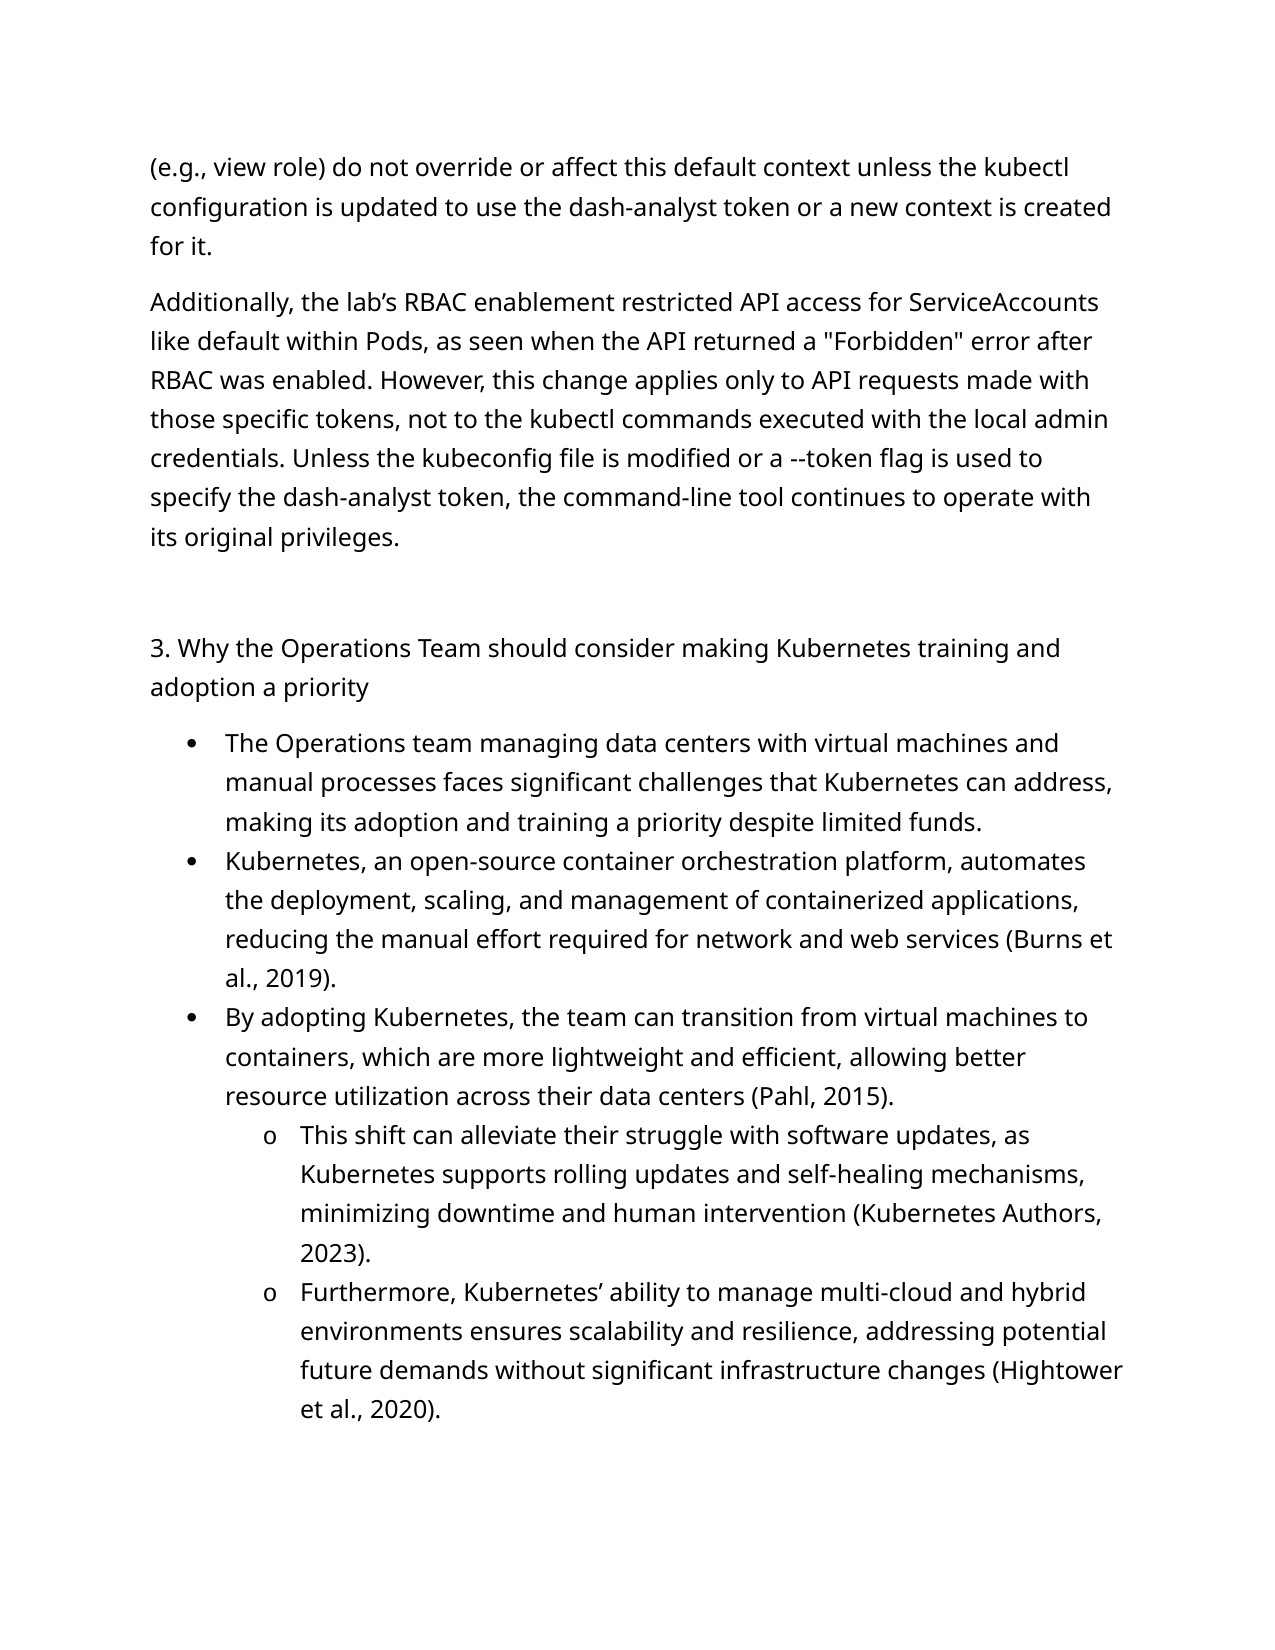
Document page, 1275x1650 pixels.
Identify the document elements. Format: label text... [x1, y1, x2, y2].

list Kubernetes, an open-source container orchestration platform, automates the deployment, scaling, and management of containerized applications, reducing the manual effort required for network and web services (Burns et al., 2019). [187, 843, 1125, 995]
list Furthermore, Kubernetes’ ability to manage multi-cloud and hybrid environments ensures scalability and resilience, addressing potential future demands without significant infrastructure changes (Hightower et al., 2020). [262, 1274, 1125, 1426]
list By adopting Kubernetes, the team can transition from virtual machines to containers, which are more lightweight and efficient, allowing better resource utilization across their data centers (Pahl, 2015). [187, 1000, 1125, 1112]
text Additionally, the lab’s RBAC enablement restricted API access for ServiceAccounts like default within Pods, as seen when the API returned a "Forbidden" error after RBAC was enabled. However, this change applies only to API requests made with those specific tokens, not to the kubectl commands executed with the local admin credentials. Unless the kubeconfig file is modified or a --token flag is used to specify the dash-analyst token, the command-line tool continues to operate with its original privileges. [150, 284, 1125, 553]
list The Operations team managing data centers with virtual machines and manual processes faces significant challenges that Kubernetes can address, making its adoption and training a priority despite limited funds. [187, 726, 1125, 838]
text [150, 150, 1125, 262]
list This shift can alleviate their struggle with software updates, as Kubernetes supports rolling updates and self-healing mechanisms, minimizing downtime and human intervention (Kubernetes Authors, 2023). [262, 1117, 1125, 1269]
text 3. Why the Operations Team should consider making Kubernetes training and adoption a priority [150, 631, 1125, 704]
